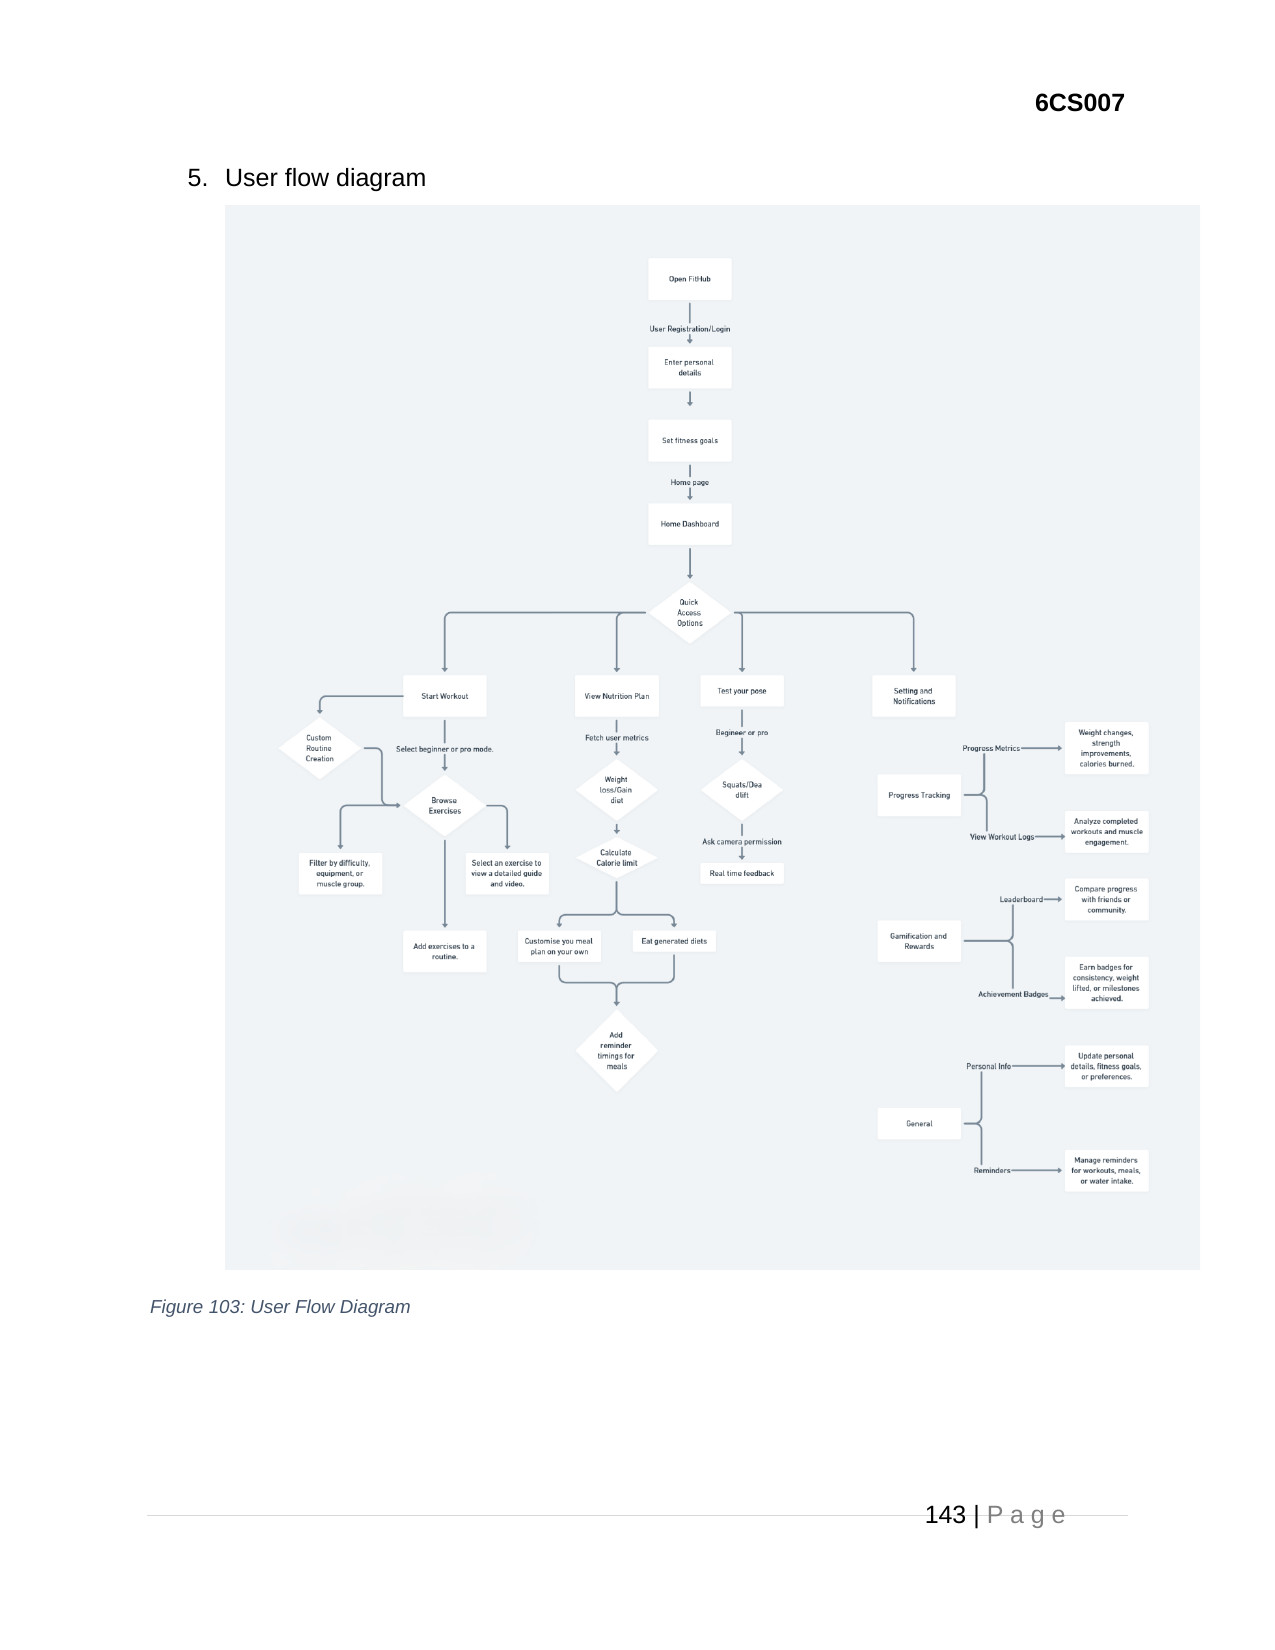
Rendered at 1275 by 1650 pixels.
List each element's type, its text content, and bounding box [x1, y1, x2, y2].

text Figure 103: User Flow Diagram [150, 1296, 1125, 1318]
picture [225, 205, 1200, 1270]
list User flow diagram [187, 162, 1125, 191]
